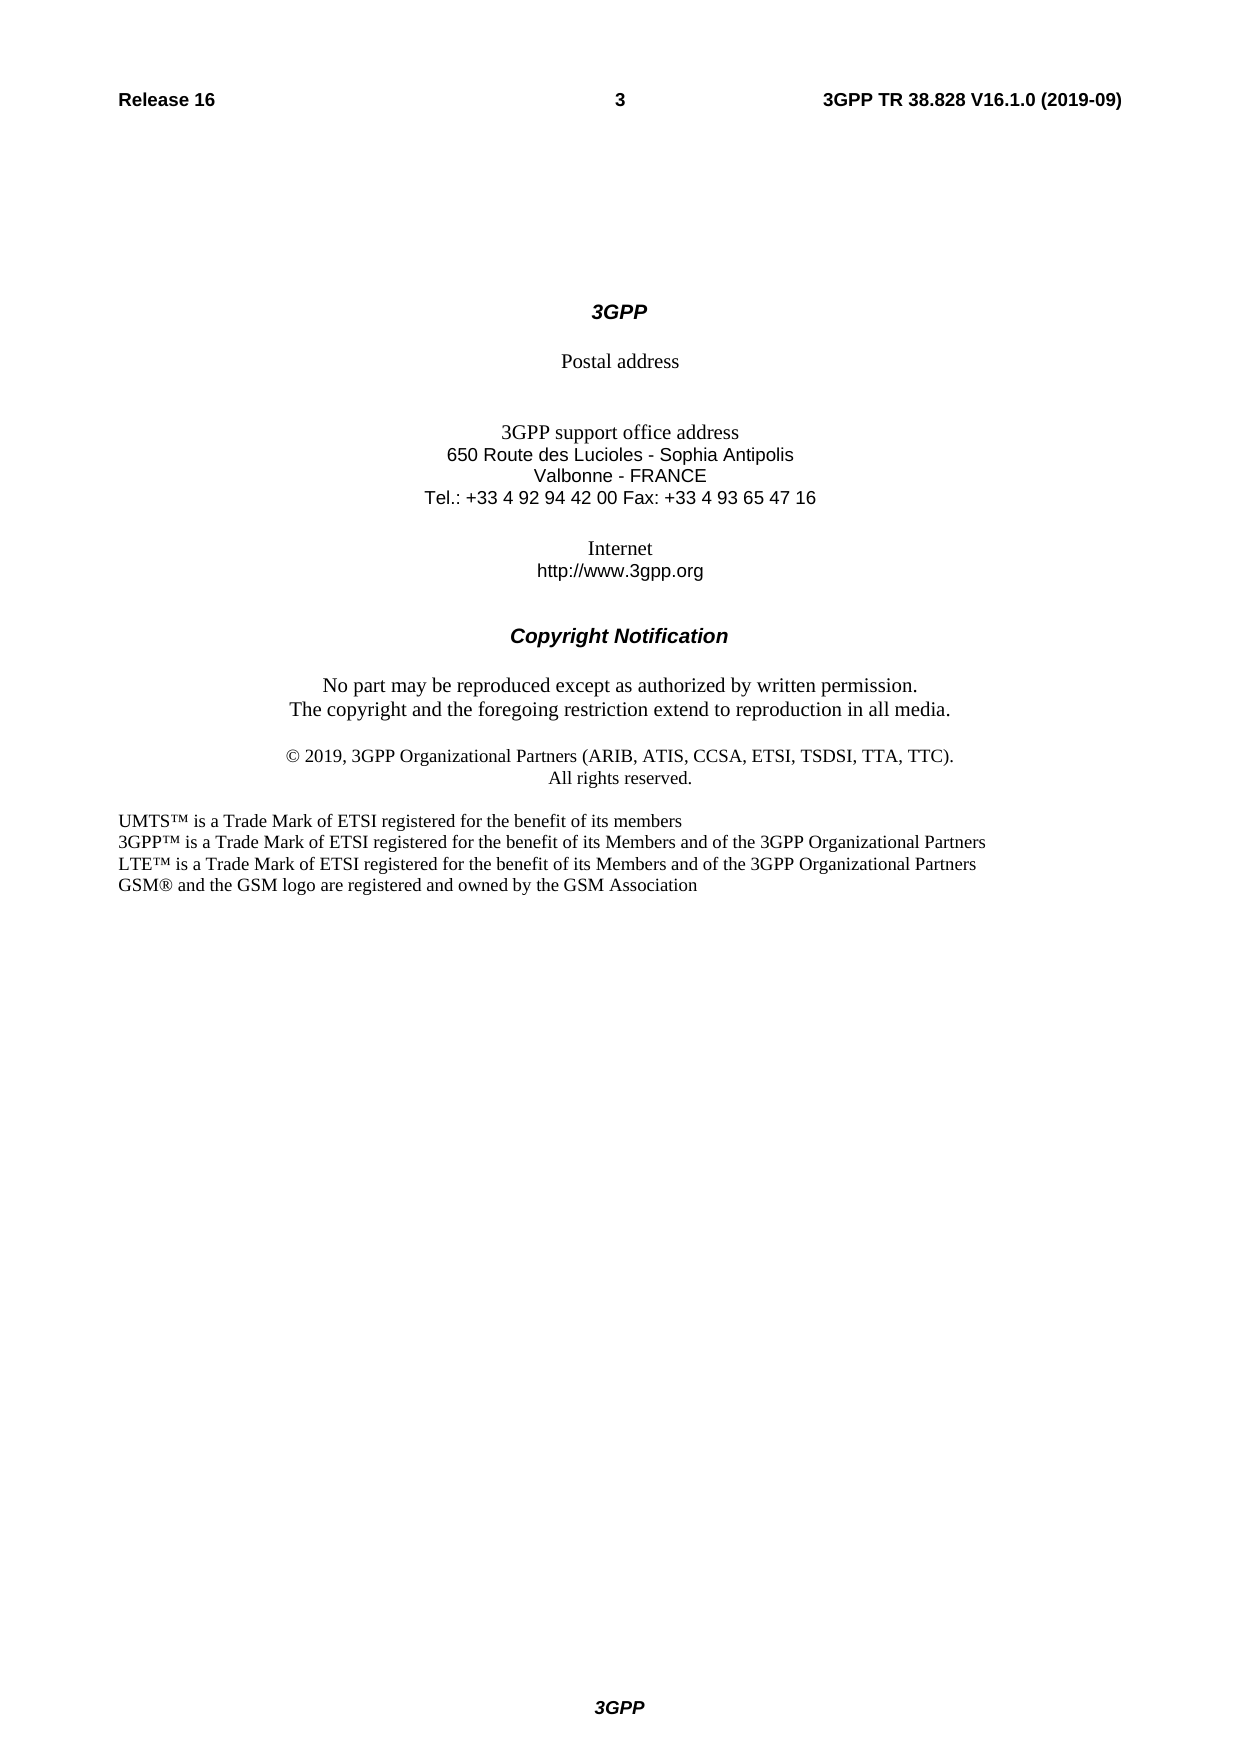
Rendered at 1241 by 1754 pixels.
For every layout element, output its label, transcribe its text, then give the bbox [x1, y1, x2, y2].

text Valbonne - FRANCE [413, 465, 827, 487]
text Tel.: +33 4 92 94 42 00 Fax: +33 4 93 65 47 16 [413, 487, 827, 508]
text All rights reserved. [118, 767, 1122, 788]
text 3GPP [413, 300, 827, 324]
text Internet [413, 535, 827, 559]
text UMTS™ is a Trade Mark of ETSI registered for the benefit of its members [118, 810, 1122, 831]
text Postal address [413, 349, 827, 373]
text © 2019, 3GPP Organizational Partners (ARIB, ATIS, CCSA, ETSI, TSDSI, TTA, TTC). [118, 745, 1122, 767]
text No part may be reproduced except as authorized by written permission. The copyright and the foregoing restriction extend to reproduction in all media. [118, 673, 1122, 721]
text 3GPP support office address [413, 419, 827, 444]
text 650 Route des Lucioles - Sophia Antipolis [413, 444, 827, 465]
text http://www.3gpp.org [413, 559, 827, 581]
text 3GPP™ is a Trade Mark of ETSI registered for the benefit of its Members and of the 3GPP Organizational Partners LTE™ is a Trade Mark of ETSI registered for the benefit of its Members and of the 3GPP Organizational Partners [118, 831, 1122, 874]
text Copyright Notification [118, 624, 1122, 648]
text GSM® and the GSM logo are registered and owned by the GSM Association [118, 874, 1122, 896]
